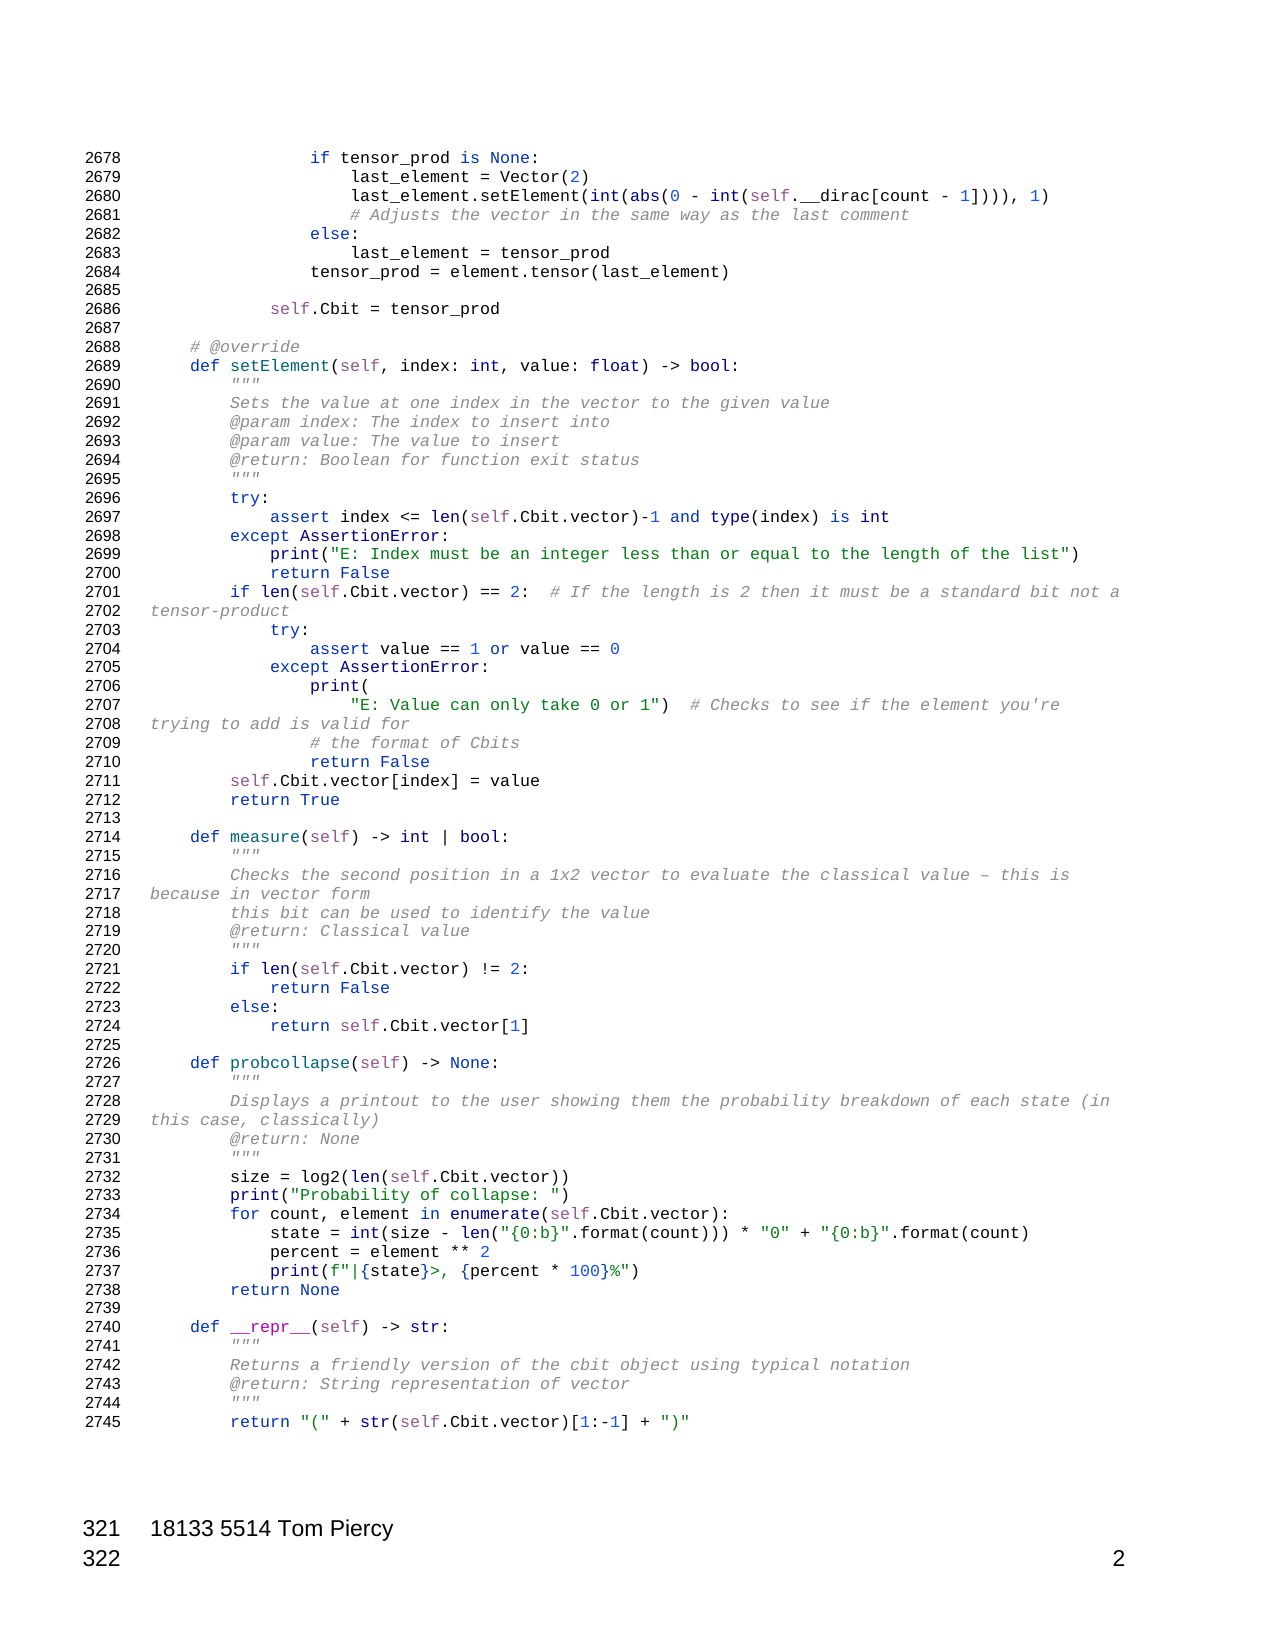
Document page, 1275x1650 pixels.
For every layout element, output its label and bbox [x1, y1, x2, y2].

text [150, 150, 1125, 1432]
picture [293, 362, 299, 371]
picture [233, 833, 239, 842]
